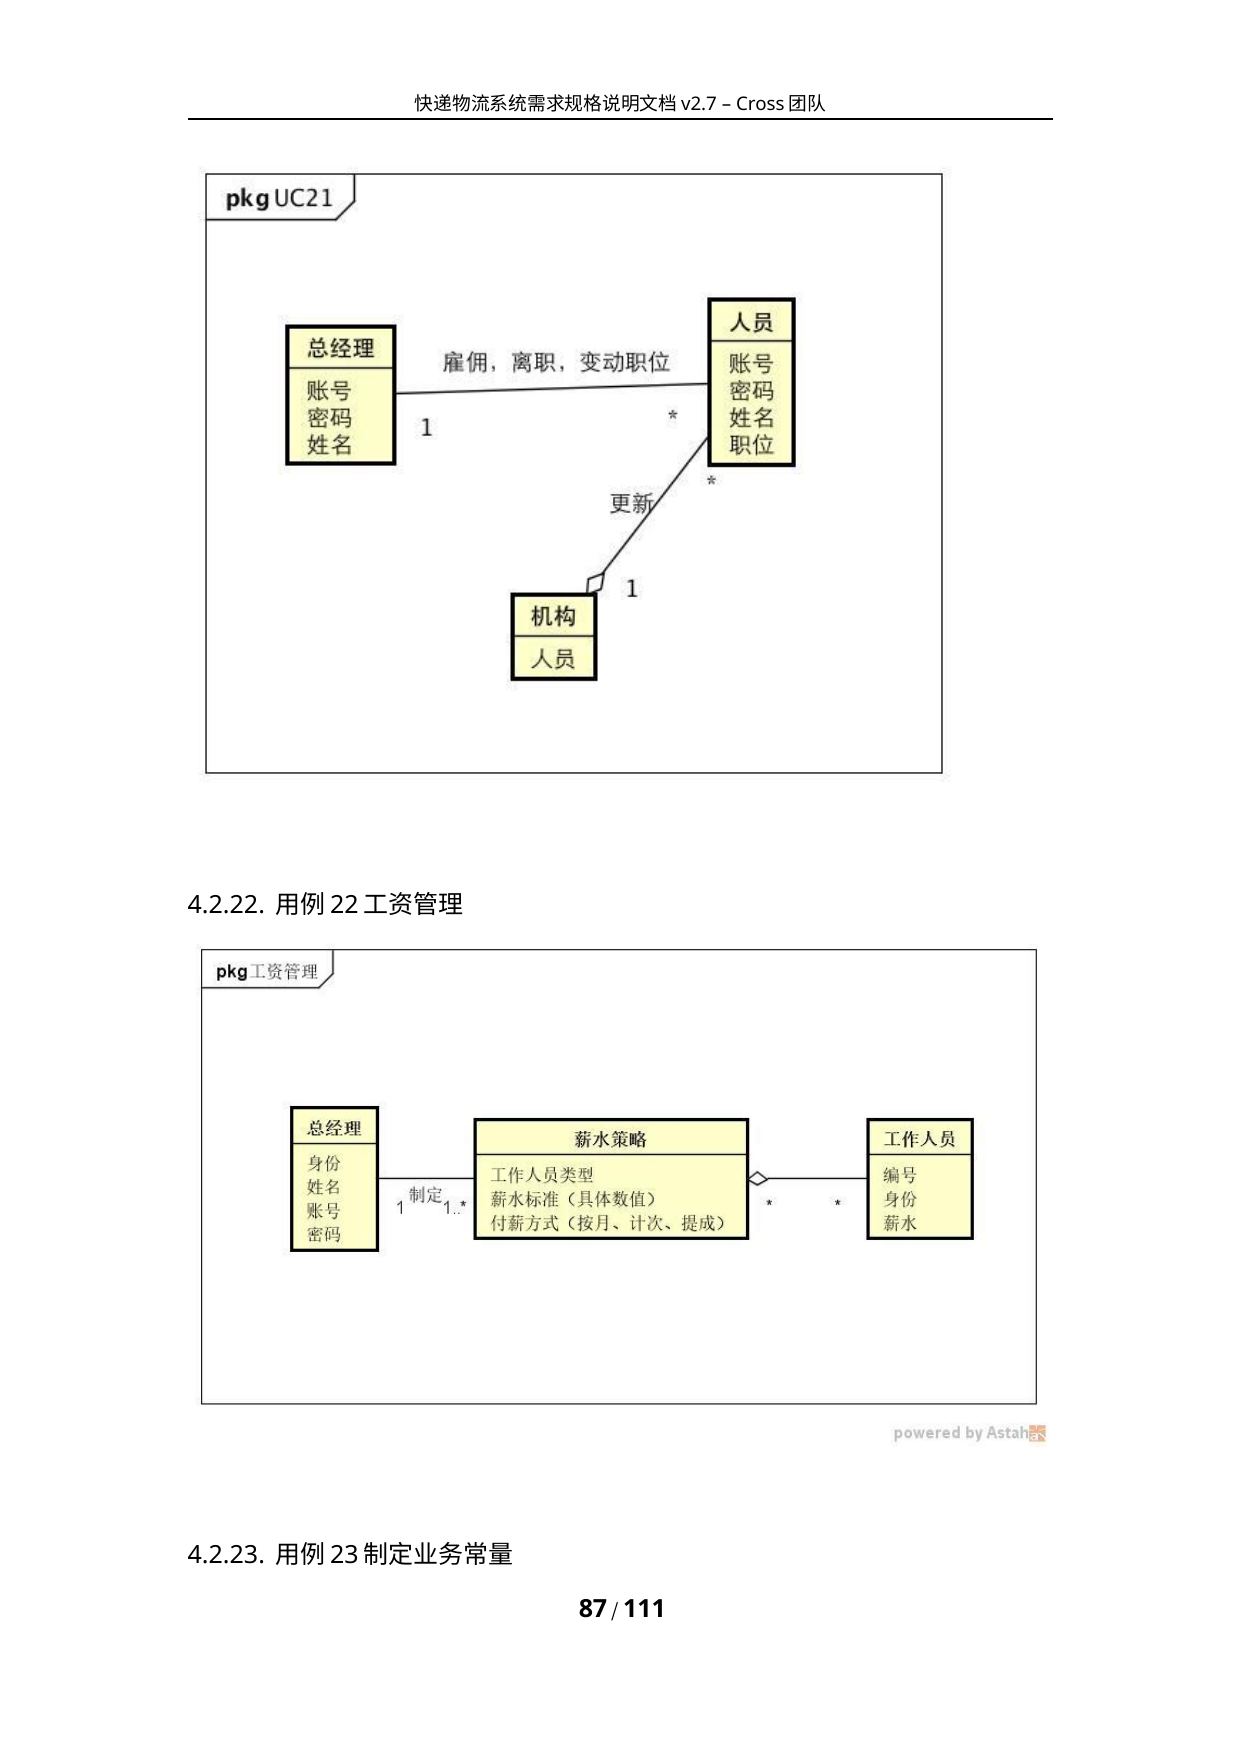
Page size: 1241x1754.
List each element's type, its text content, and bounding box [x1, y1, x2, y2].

picture [187, 935, 1051, 1447]
text 用例22工资管理 [187, 871, 1053, 936]
text 用例23制定业务常量 [187, 1521, 1053, 1586]
picture [187, 155, 960, 791]
